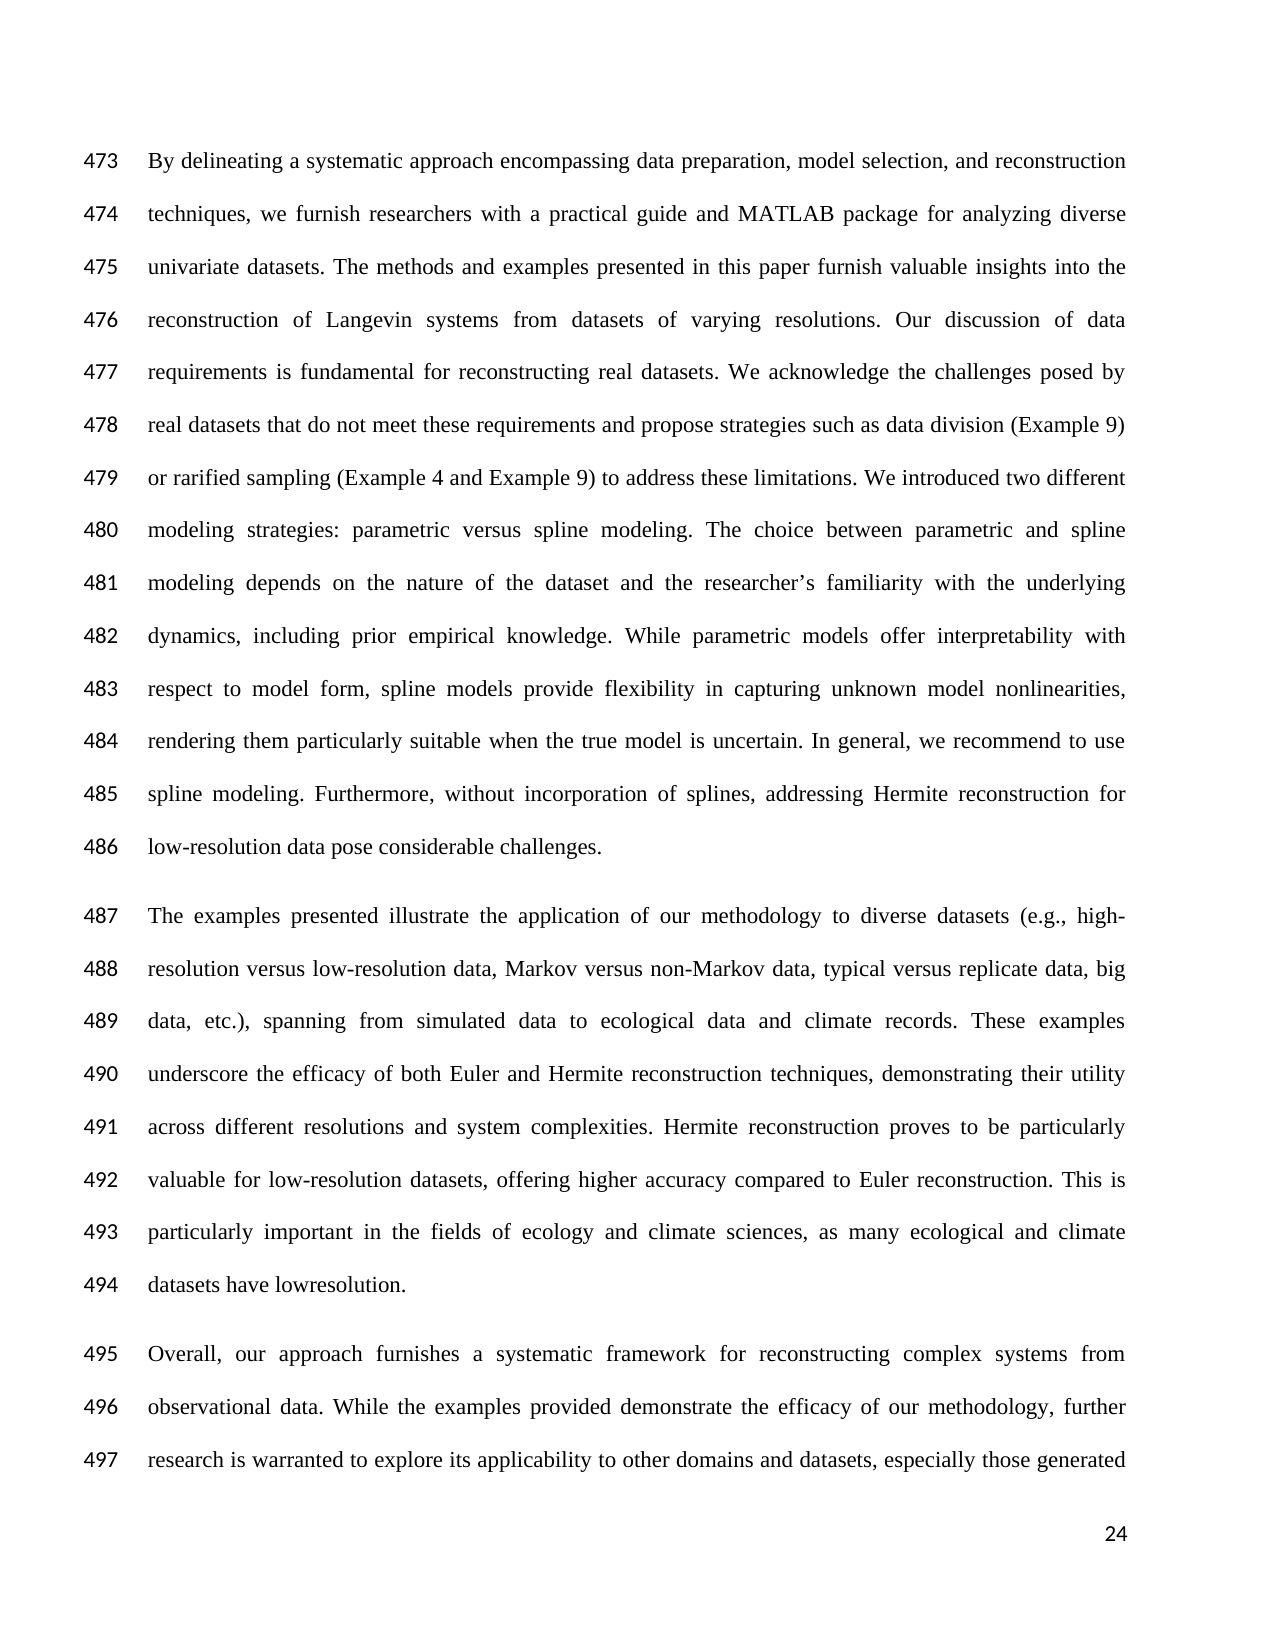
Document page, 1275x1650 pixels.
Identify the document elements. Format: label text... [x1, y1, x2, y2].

text By delineating a systematic approach encompassing data preparation, model selection, and reconstruction techniques, we furnish researchers with a practical guide and MATLAB package for analyzing diverse univariate datasets. The methods and examples presented in this paper furnish valuable insights into the reconstruction of Langevin systems from datasets of varying resolutions. Our discussion of data requirements is fundamental for reconstructing real datasets. We acknowledge the challenges posed by real datasets that do not meet these requirements and propose strategies such as data division (Example 9) or rarified sampling (Example 4 and Example 9) to address these limitations. We introduced two different modeling strategies: parametric versus spline modeling. The choice between parametric and spline modeling depends on the nature of the dataset and the researcher’s familiarity with the underlying dynamics, including prior empirical knowledge. While parametric models offer interpretability with respect to model form, spline models provide flexibility in capturing unknown model nonlinearities, rendering them particularly suitable when the true model is uncertain. In general, we recommend to use spline modeling. Furthermore, without incorporation of splines, addressing Hermite reconstruction for low-resolution data pose considerable challenges. [148, 148, 1127, 859]
text The examples presented illustrate the application of our methodology to diverse datasets (e.g., high-resolution versus low-resolution data, Markov versus non-Markov data, typical versus replicate data, big data, etc.), spanning from simulated data to ecological data and climate records. These examples underscore the efficacy of both Euler and Hermite reconstruction techniques, demonstrating their utility across different resolutions and system complexities. Hermite reconstruction proves to be particularly valuable for low-resolution datasets, offering higher accuracy compared to Euler reconstruction. This is particularly important in the fields of ecology and climate sciences, as many ecological and climate datasets have lowresolution. [148, 902, 1127, 1297]
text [148, 1341, 1127, 1472]
